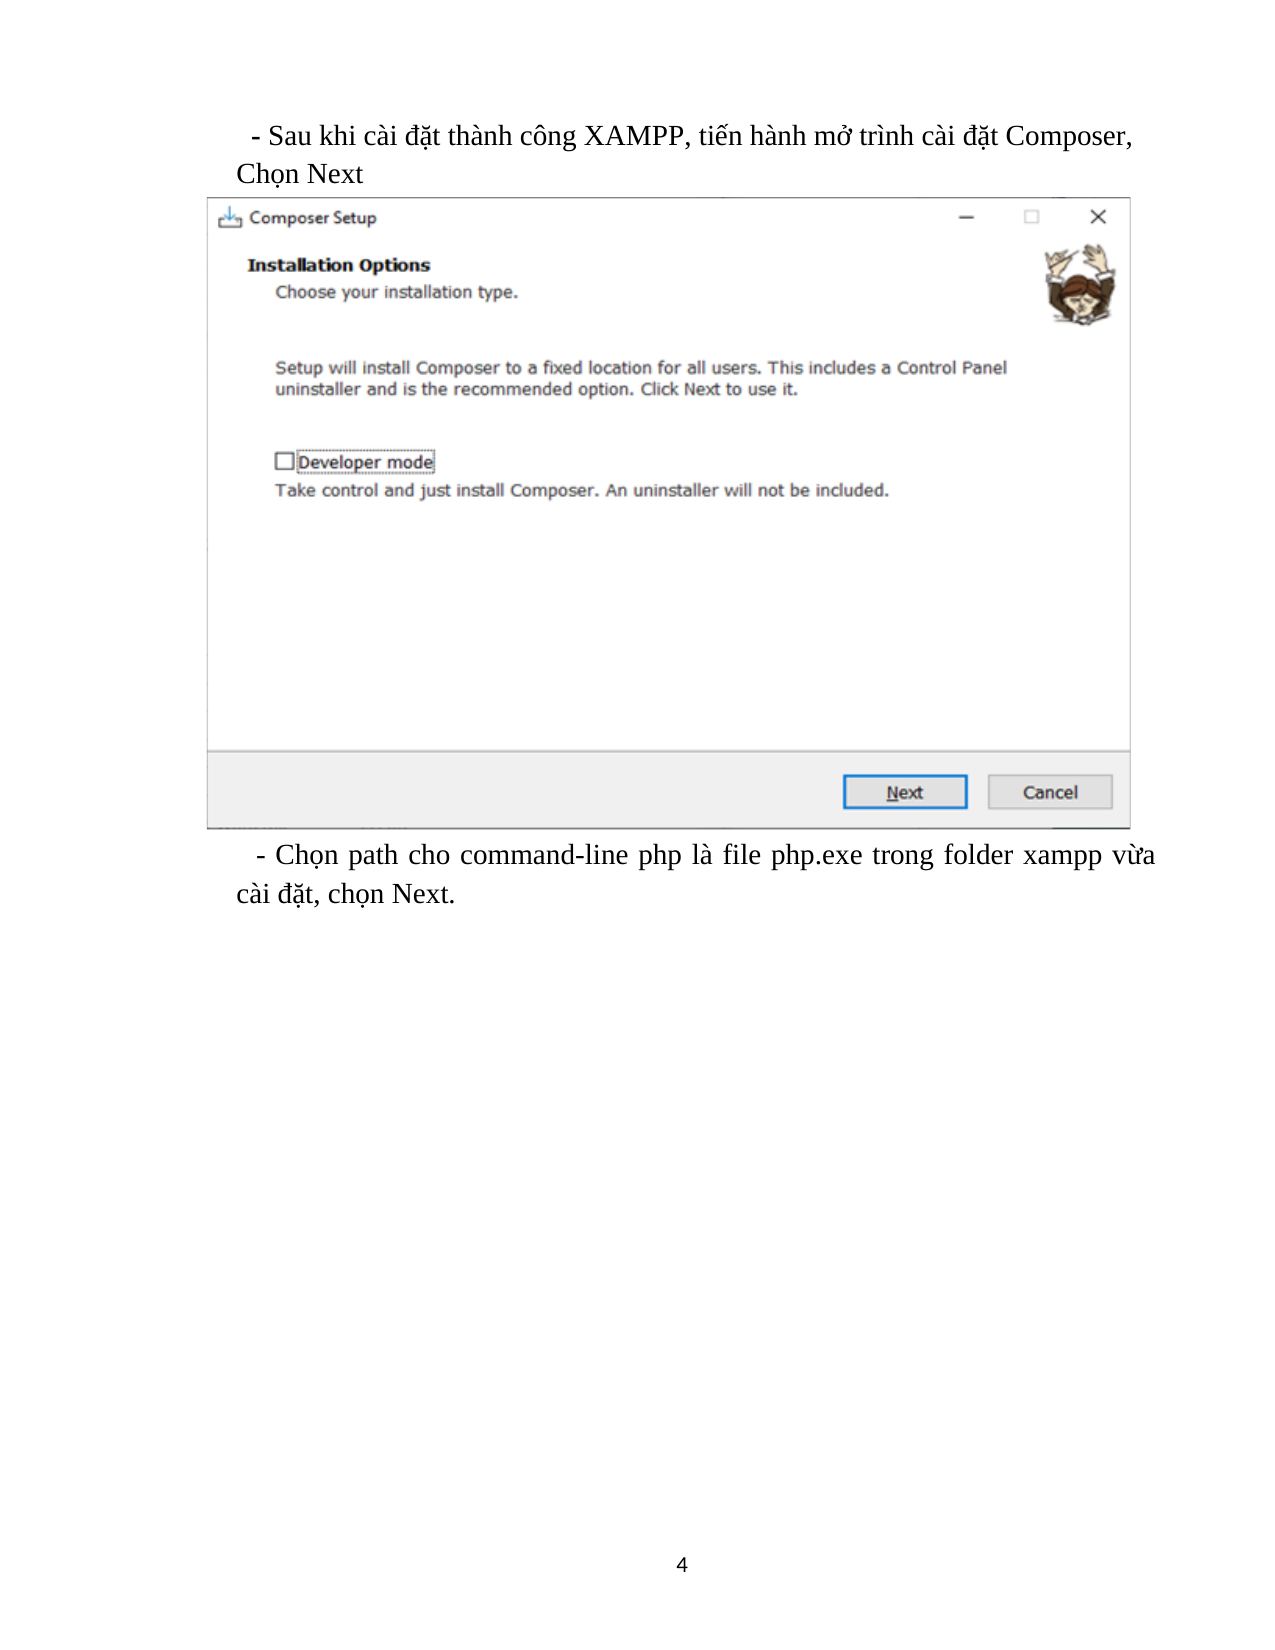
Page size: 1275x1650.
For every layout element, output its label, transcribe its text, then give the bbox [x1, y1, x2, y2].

picture [206, 197, 1132, 831]
text - Sau khi cài đặt thành công XAMPP, tiến hành mở trình cài đặt Composer, Chọn Next [236, 118, 1157, 190]
text - Chọn path cho command-line php là file php.exe trong folder xampp vừa cài đặt, chọn Next. [236, 837, 1157, 909]
